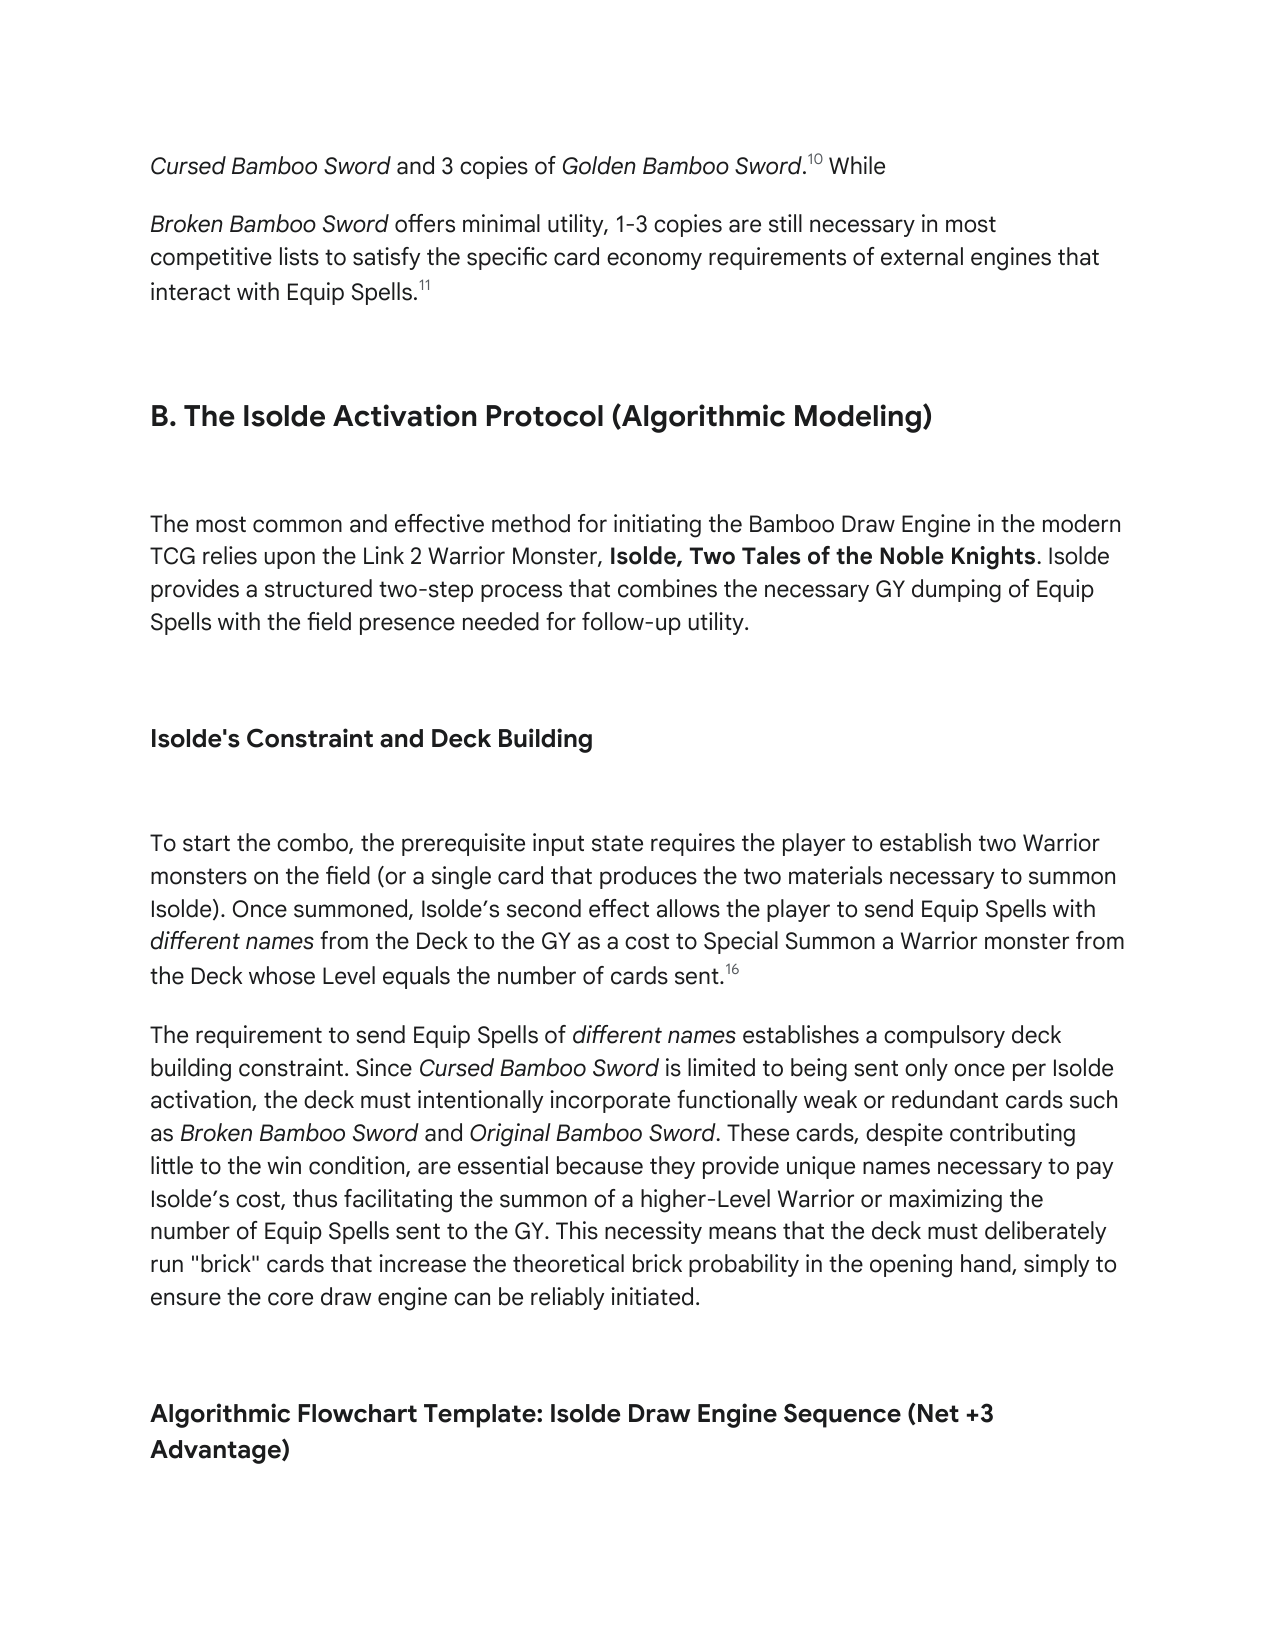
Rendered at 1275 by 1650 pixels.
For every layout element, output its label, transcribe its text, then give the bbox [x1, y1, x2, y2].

text To start the combo, the prerequisite input state requires the player to establish two Warrior monsters on the field (or a single card that produces the two materials necessary to summon Isolde). Once summoned, Isolde’s second effect allows the player to send Equip Spells with different names from the Deck to the GY as a cost to Special Summon a Warrior monster from the Deck whose Level equals the number of cards sent.16 [150, 829, 1125, 992]
text The most common and effective method for initiating the Bamboo Draw Engine in the modern TCG relies upon the Link 2 Warrior Monster, Isolde, Two Tales of the Noble Knights. Isolde provides a structured two-step process that combines the necessary GY dumping of Equip Spells with the field presence needed for follow-up utility. [150, 510, 1125, 637]
subtitle Algorithmic Flowchart Template: Isolde Draw Engine Sequence (Net +3 Advantage) [150, 1398, 1125, 1466]
text Cursed Bamboo Sword and 3 copies of Golden Bamboo Sword.10 While [150, 150, 1125, 181]
subtitle Isolde's Constraint and Deck Building [150, 723, 1125, 755]
text The requirement to send Equip Spells of different names establishes a compulsory deck building constraint. Since Cursed Bamboo Sword is limited to being sent only once per Isolde activation, the deck must intentionally incorporate functionally weak or redundant cards such as Broken Bamboo Sword and Original Bamboo Sword. These cards, despite contributing little to the win condition, are essential because they provide unique names necessary to pay Isolde’s cost, thus facilitating the summon of a higher-Level Warrior or maximizing the number of Equip Spells sent to the GY. This necessity means that the deck must deliberately run "brick" cards that increase the theoretical brick probability in the opening hand, simply to ensure the core draw engine can be reliably initiated. [150, 1021, 1125, 1312]
subtitle B. The Isolde Activation Protocol (Algorithmic Modeling) [150, 398, 1125, 434]
text Broken Bamboo Sword offers minimal utility, 1-3 copies are still necessary in most competitive lists to satisfy the specific card economy requirements of external engines that interact with Equip Spells.11 [150, 211, 1125, 308]
